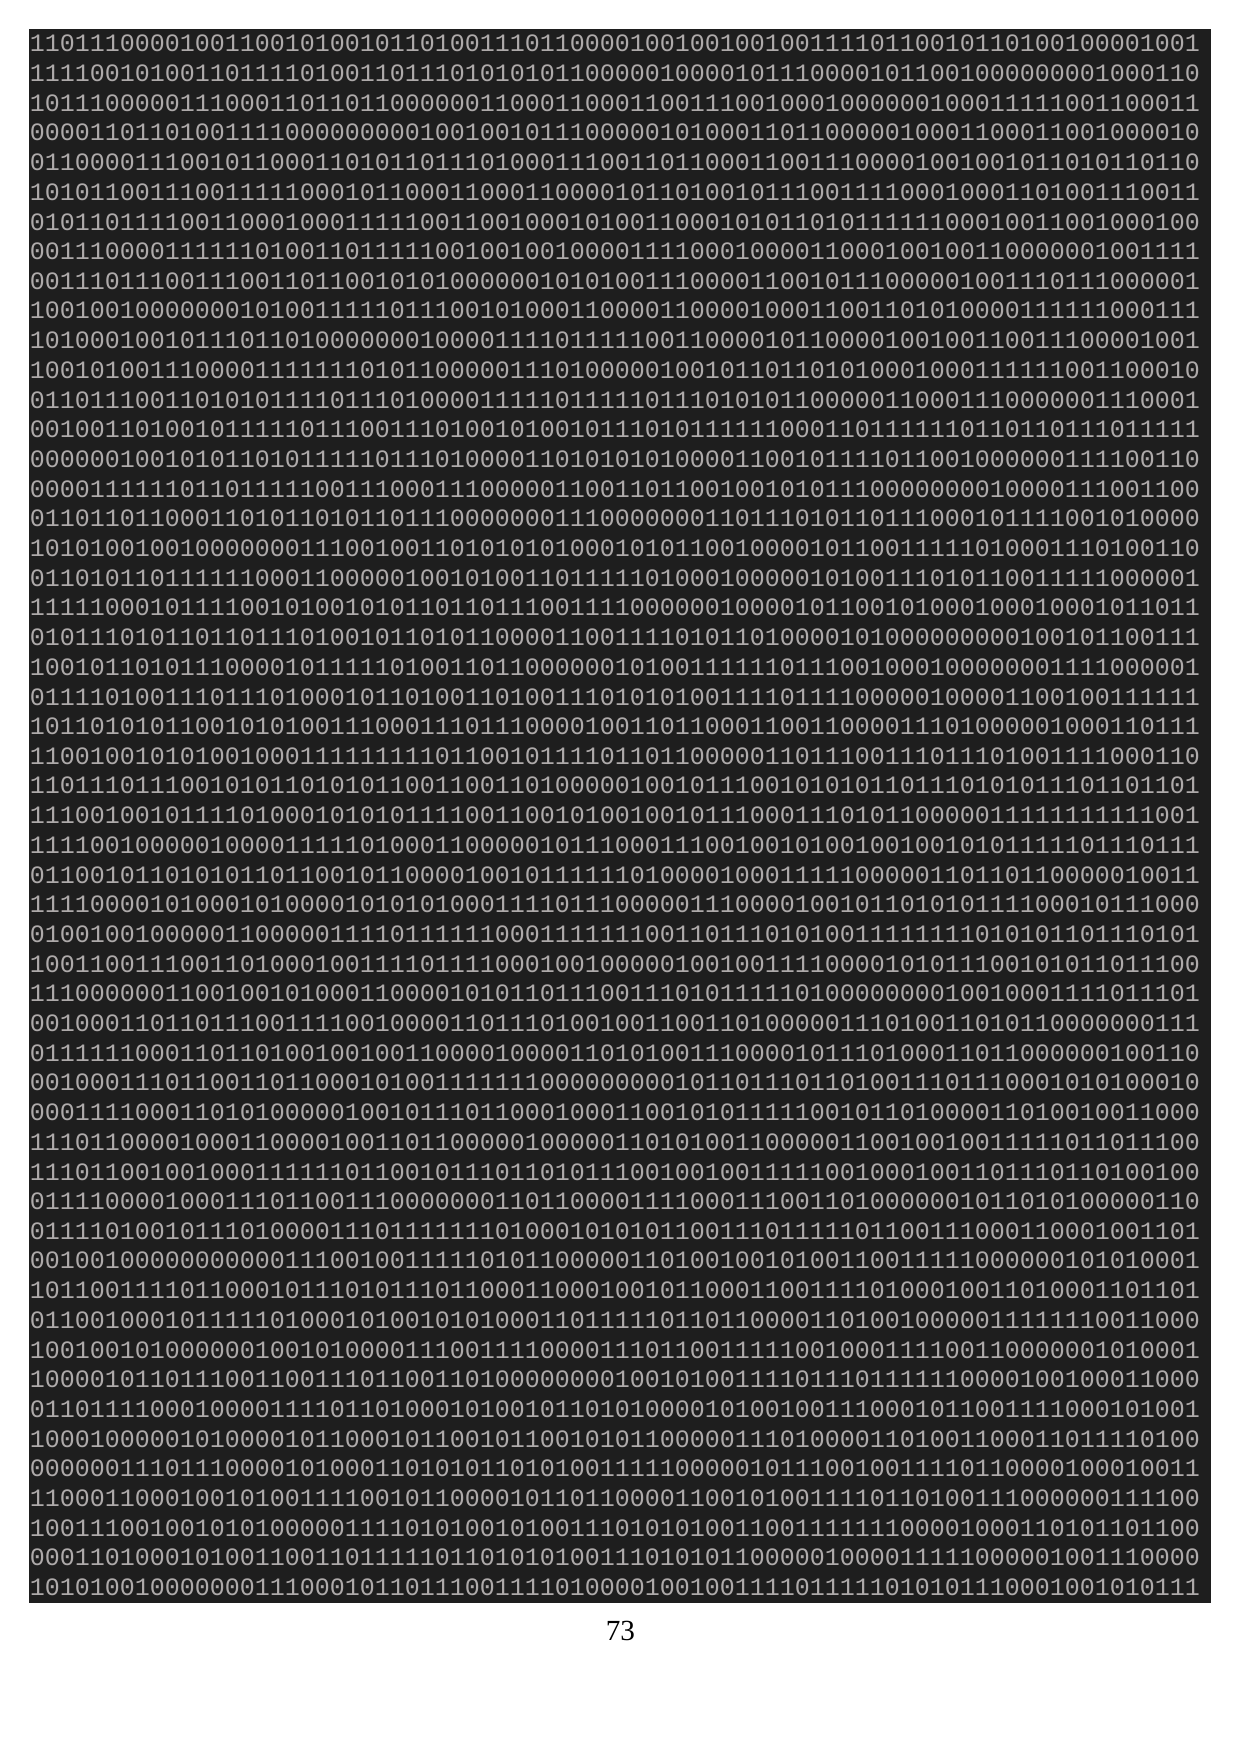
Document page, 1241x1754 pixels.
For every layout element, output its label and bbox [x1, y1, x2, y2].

text [29, 29, 1211, 1603]
